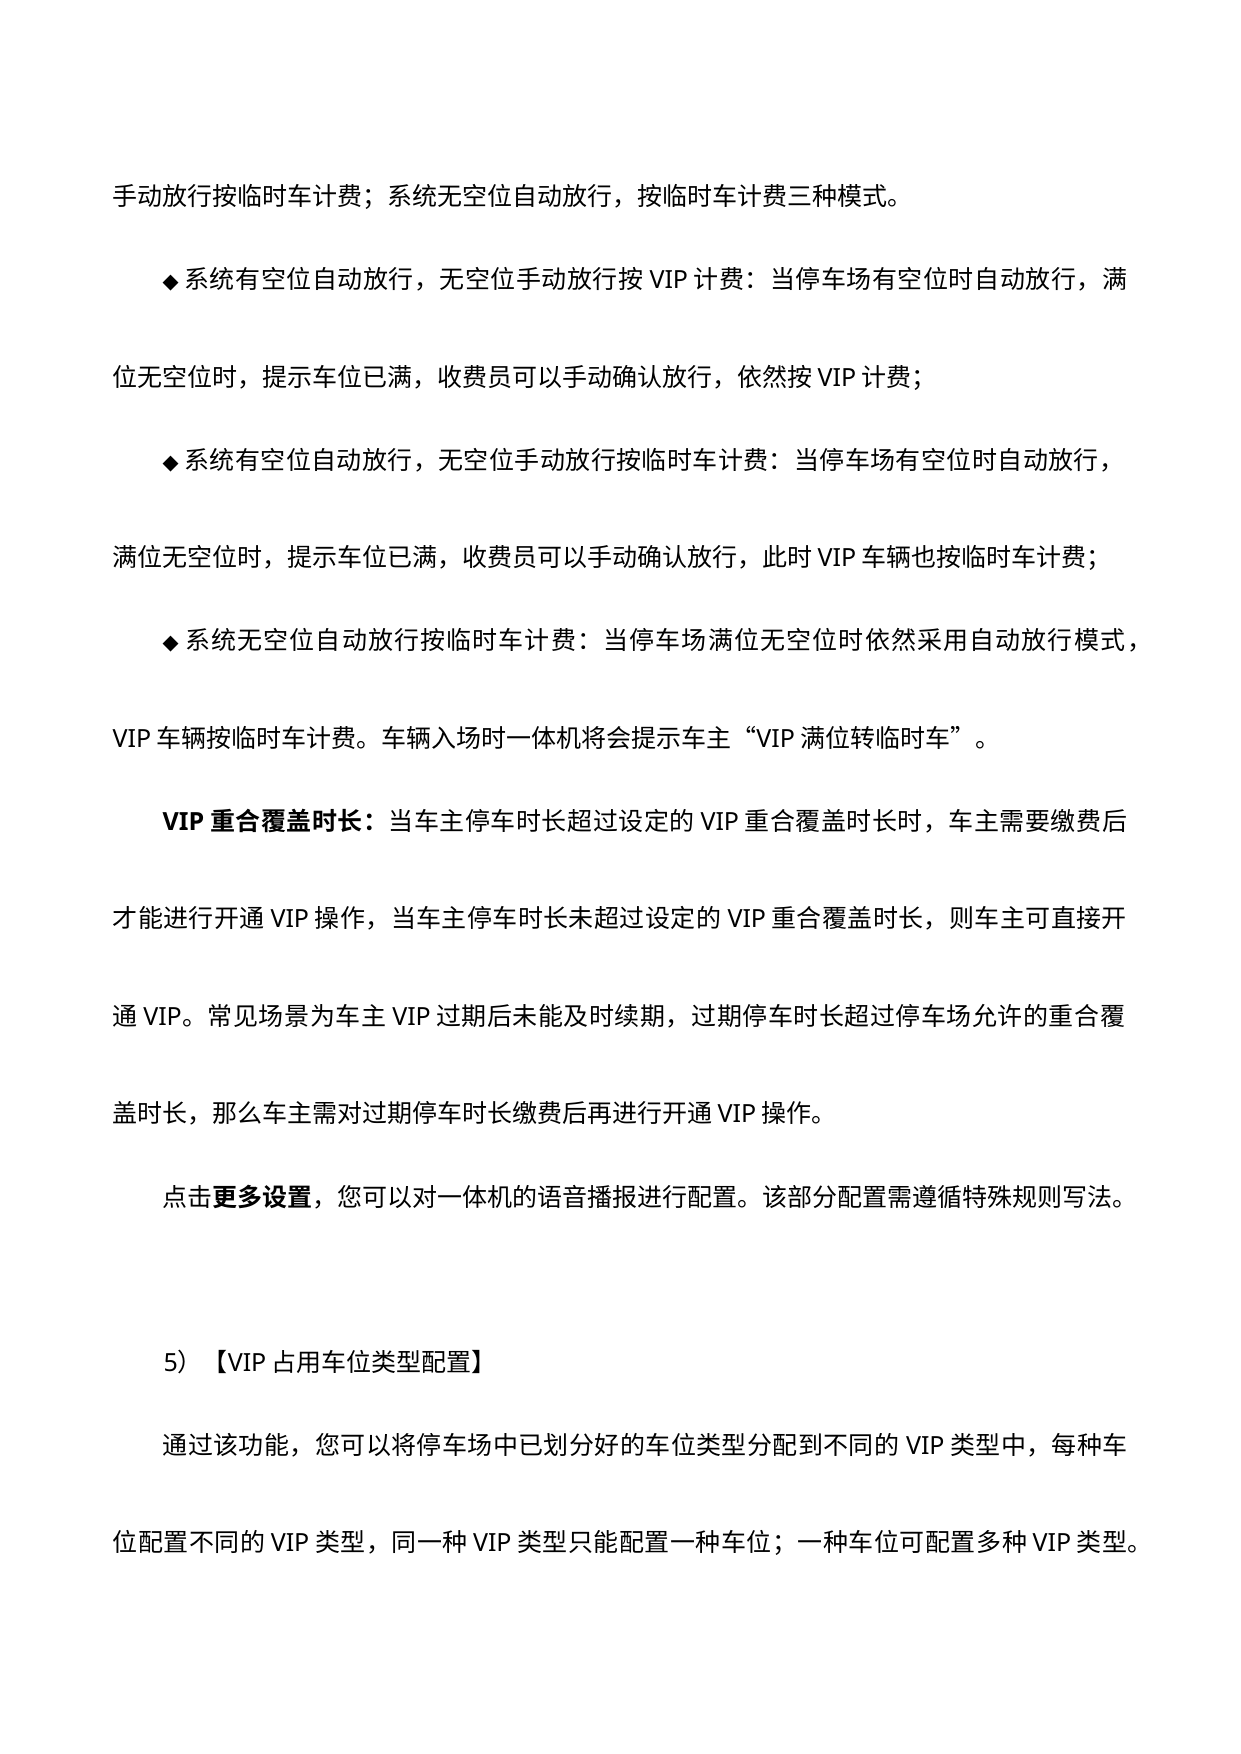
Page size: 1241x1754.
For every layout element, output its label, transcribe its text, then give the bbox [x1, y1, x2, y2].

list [112, 162, 1128, 227]
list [112, 1411, 1128, 1573]
list ◆系统无空位自动放行按临时车计费：当停车场满位无空位时依然采用自动放行模式，VIP车辆按临时车计费。车辆入场时一体机将会提示车主“VIP满位转临时车”。 [112, 606, 1128, 769]
list 点击更多设置，您可以对一体机的语音播报进行配置。该部分配置需遵循特殊规则写法。 [112, 1163, 1128, 1228]
list ◆系统有空位自动放行，无空位手动放行按临时车计费：当停车场有空位时自动放行，满位无空位时，提示车位已满，收费员可以手动确认放行，此时VIP车辆也按临时车计费； [112, 426, 1128, 588]
list 5）【VIP占用车位类型配置】 [157, 1328, 1128, 1393]
list ◆系统有空位自动放行，无空位手动放行按VIP计费：当停车场有空位时自动放行，满位无空位时，提示车位已满，收费员可以手动确认放行，依然按VIP计费； [112, 245, 1128, 408]
list VIP重合覆盖时长：当车主停车时长超过设定的VIP重合覆盖时长时，车主需要缴费后才能进行开通VIP操作，当车主停车时长未超过设定的VIP重合覆盖时长，则车主可直接开通VIP。常见场景为车主VIP过期后未能及时续期，过期停车时长超过停车场允许的重合覆盖时长，那么车主需对过期停车时长缴费后再进行开通VIP操作。 [112, 787, 1128, 1144]
